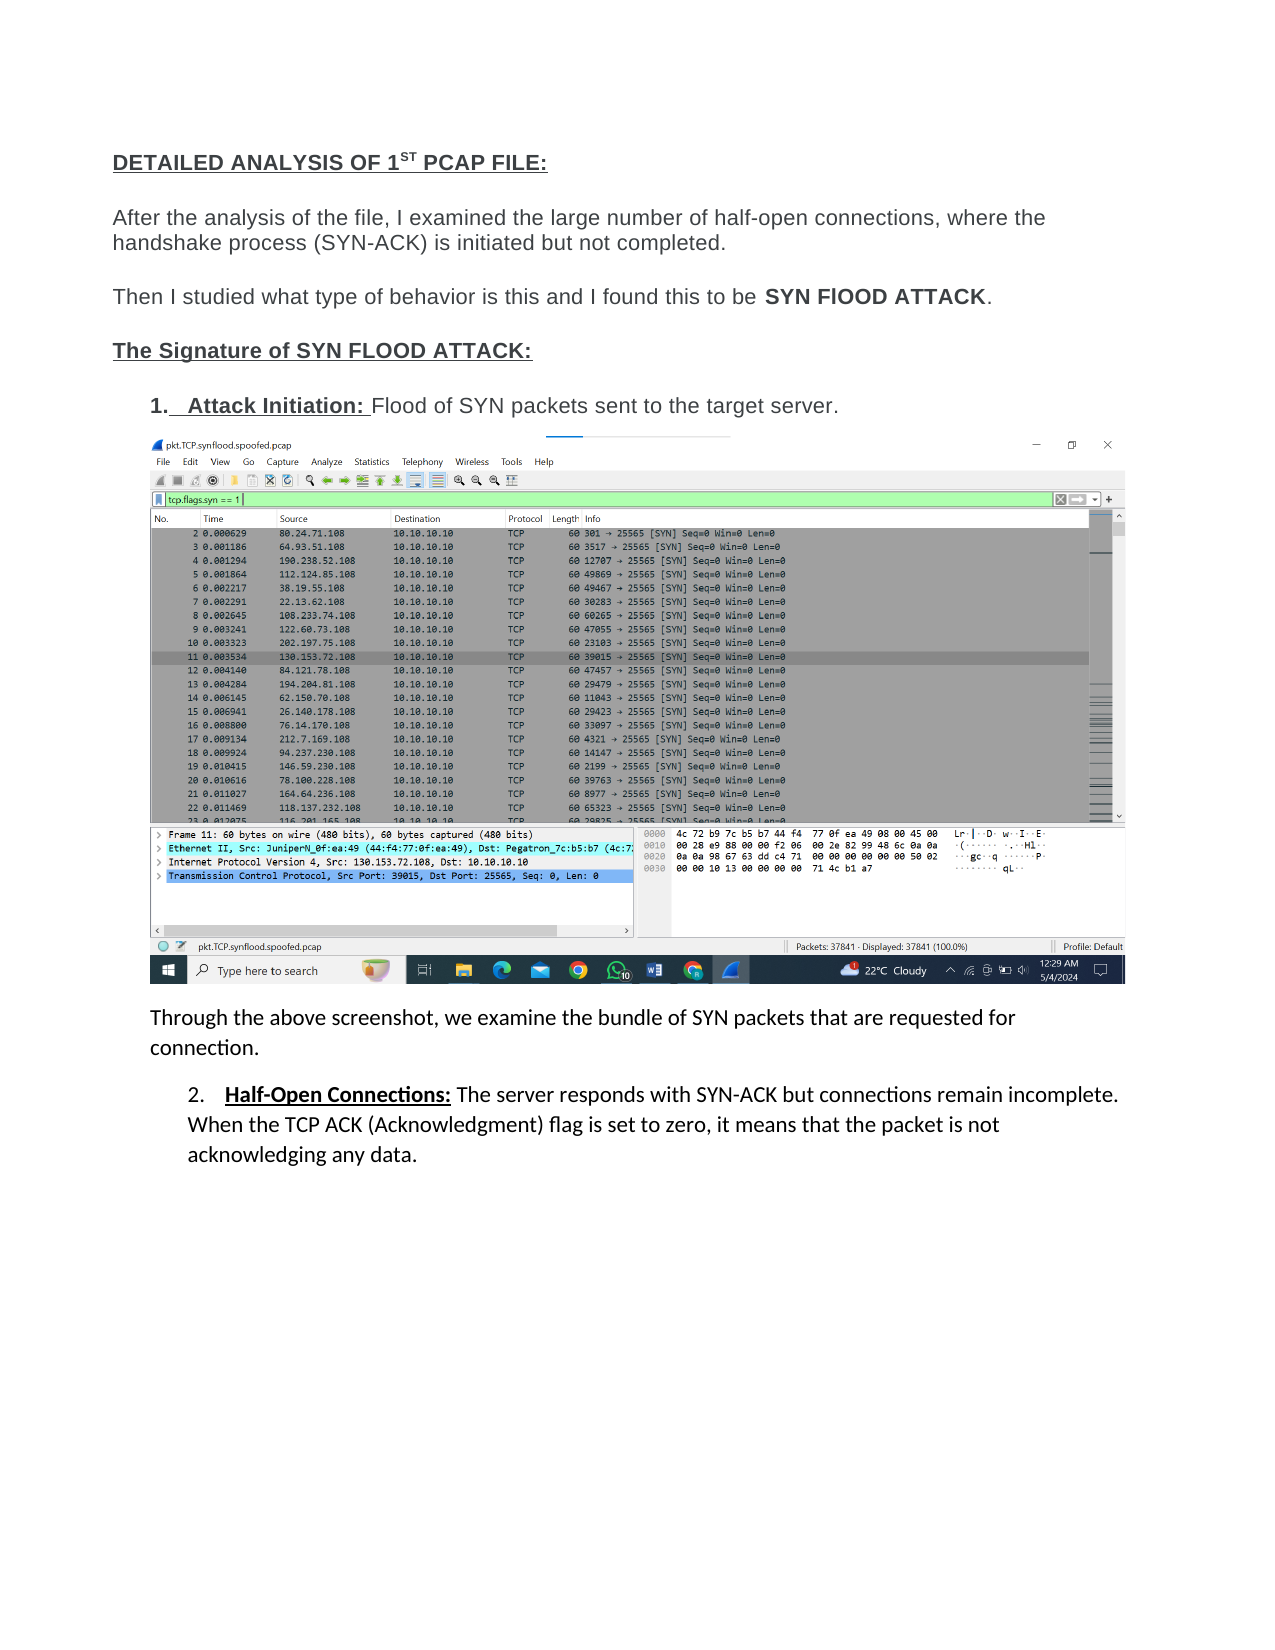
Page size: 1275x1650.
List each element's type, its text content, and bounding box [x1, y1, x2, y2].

text Through the above screenshot, we examine the bundle of SYN packets that are requested for connection. [150, 1003, 1125, 1061]
list Attack Initiation: Flood of SYN packets sent to the target server. [150, 393, 1125, 418]
picture [150, 436, 1125, 984]
text After the analysis of the file, I examined the large number of half-open connections, where the handshake process (SYN-ACK) is initiated but not completed. [112, 204, 1125, 255]
list When the TCP ACK (Acknowledgment) flag is set to zero, it means that the packet is not acknowledging any data. [187, 1110, 1125, 1168]
list Half-Open Connections: The server responds with SYN-ACK but connections remain incomplete. [187, 1080, 1125, 1108]
text The Signature of SYN FLOOD ATTACK: [112, 338, 1125, 363]
text DETAILED ANALYSIS OF 1ST PCAP FILE: [112, 150, 1125, 175]
text Then I studied what type of behavior is this and I found this to be SYN FlOOD ATTACK. [112, 284, 1125, 309]
